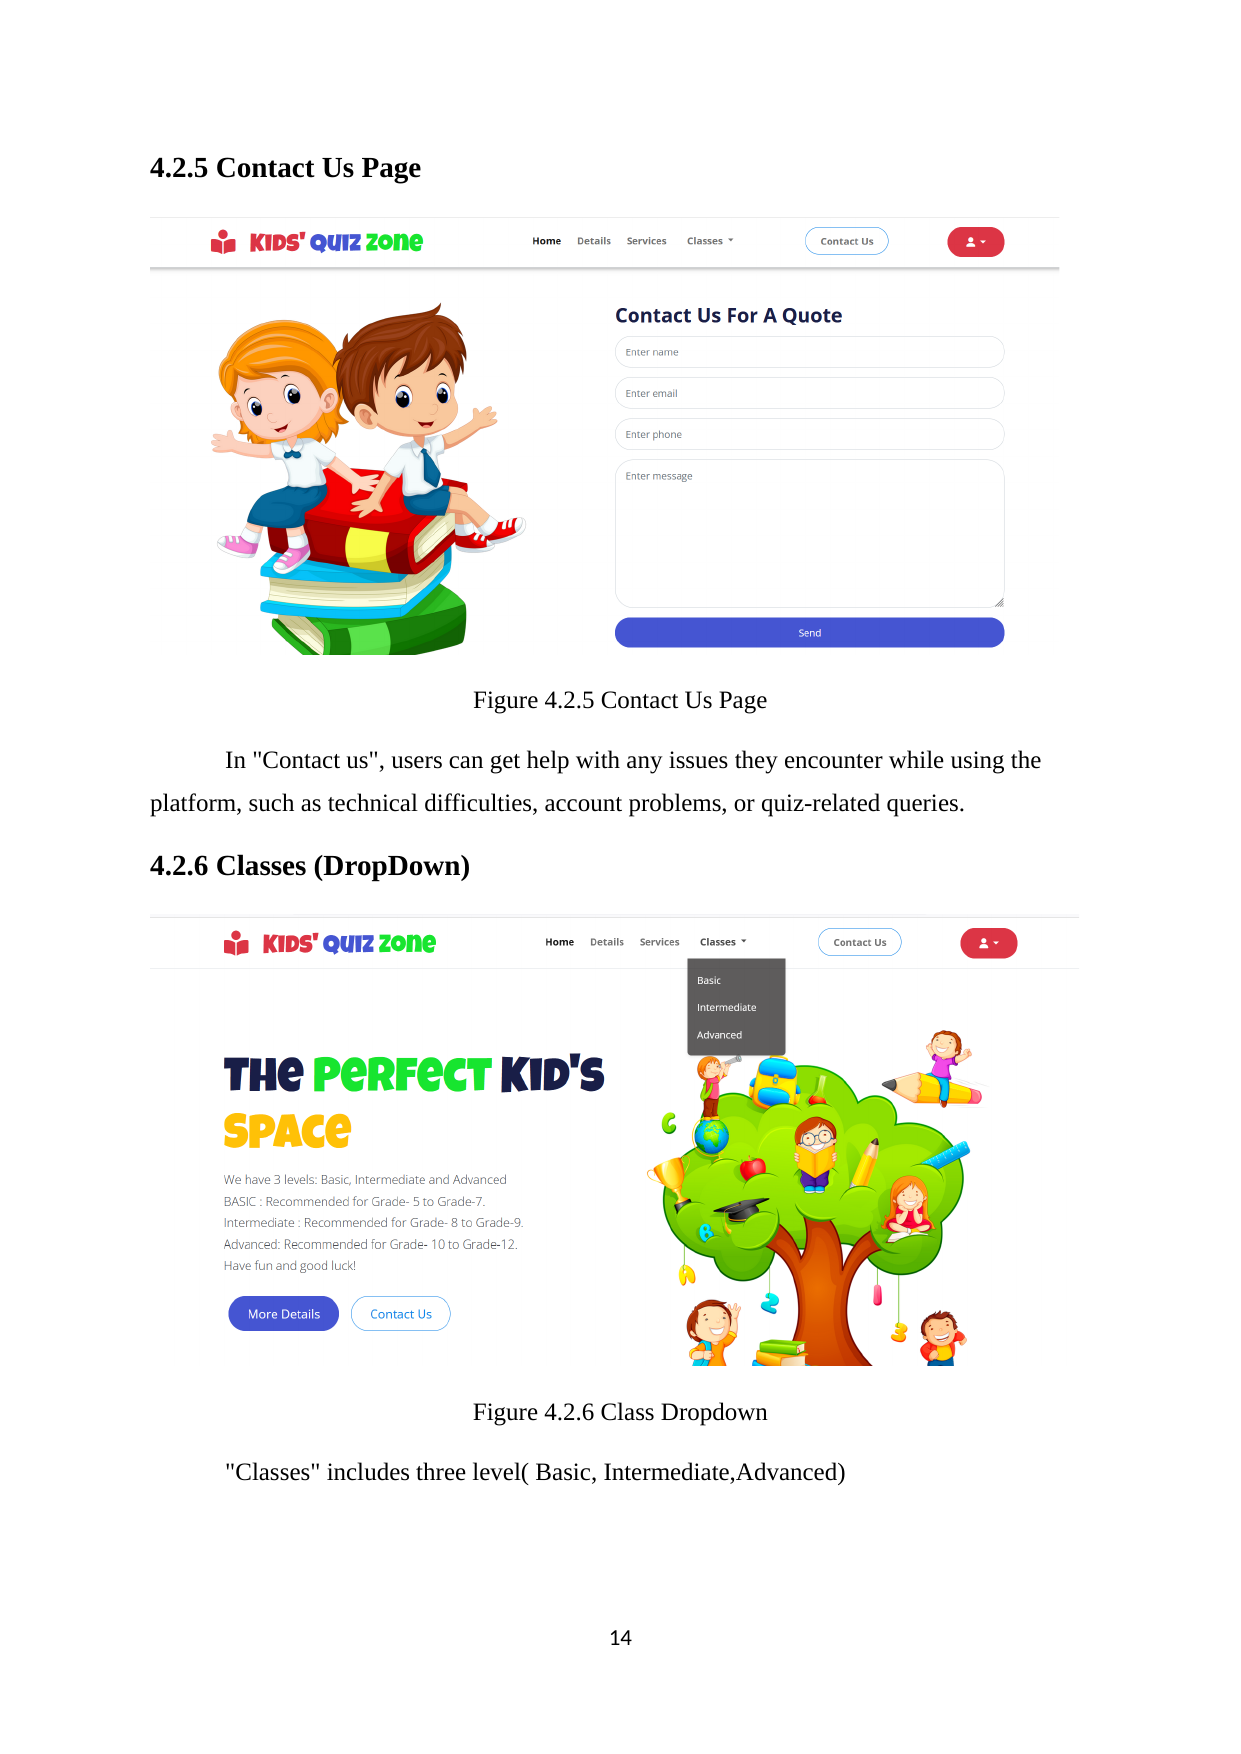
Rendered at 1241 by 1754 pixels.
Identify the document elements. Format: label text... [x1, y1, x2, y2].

text Figure 4.2.5 Contact Us Page [150, 685, 1090, 714]
text "Classes" includes three level( Basic, Intermediate,Advanced) [150, 1457, 1090, 1485]
text In "Contact us", users can get help with any issues they encounter while using the platform, such as technical difficulties, account problems, or quiz-related queries. [150, 745, 1090, 817]
text Figure 4.2.6 Class Dropdown [150, 1397, 1090, 1426]
text 4.2.6 Classes (DropDown) [150, 848, 1090, 881]
picture [150, 914, 1080, 1366]
picture [150, 217, 1060, 655]
text 4.2.5 Contact Us Page [150, 150, 1090, 183]
